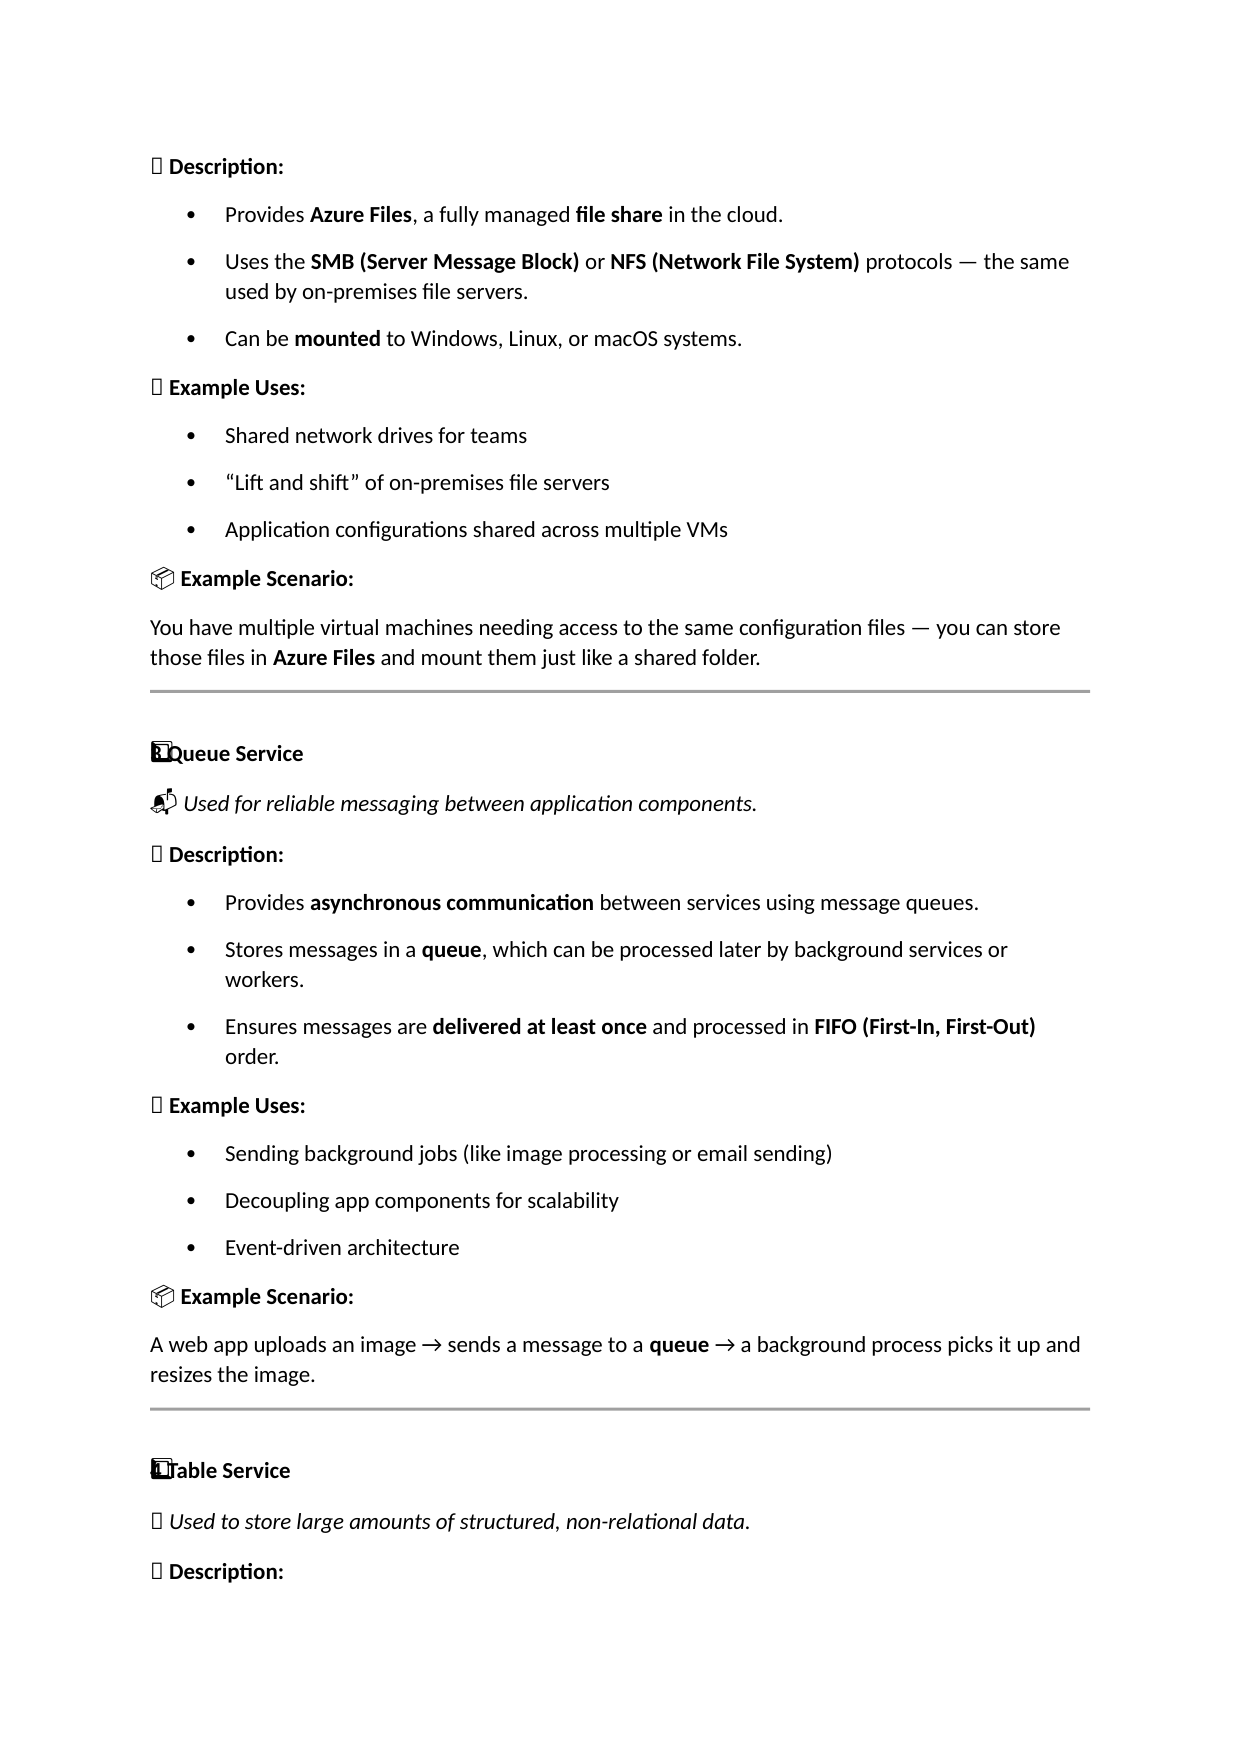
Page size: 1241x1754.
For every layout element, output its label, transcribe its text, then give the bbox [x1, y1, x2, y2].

text You have multiple virtual machines needing access to the same configuration files — you can store those files in Azure Files and mount them just like a shared folder. [150, 613, 1090, 671]
list Uses the SMB (Server Message Block) or NFS (Network File System) protocols — the same used by on-premises file servers. [187, 247, 1090, 306]
list Can be mounted to Windows, Linux, or macOS systems. [187, 324, 1090, 352]
text 🔹 Description: [150, 1555, 1090, 1586]
list Decoupling app components for scalability [187, 1186, 1090, 1214]
text 📦 Example Scenario: [150, 1280, 1090, 1311]
list Provides Azure Files, a fully managed file share in the cloud. [187, 200, 1090, 228]
list “Lift and shift” of on-premises file servers [187, 468, 1090, 497]
list Shared network drives for teams [187, 422, 1090, 450]
text 3️⃣ Queue Service [150, 737, 1090, 768]
text 💾 Example Uses: [150, 371, 1090, 402]
text 🧮 Used to store large amounts of structured, non-relational data. [150, 1505, 1090, 1536]
text 🔹 Description: [150, 150, 1090, 181]
list Application configurations shared across multiple VMs [187, 515, 1090, 543]
text 💾 Example Uses: [150, 1089, 1090, 1120]
text A web app uploads an image → sends a message to a queue → a background process picks it up and resizes the image. [150, 1330, 1090, 1389]
text 4️⃣ Table Service [150, 1454, 1090, 1486]
text 📬 Used for reliable messaging between application components. [150, 787, 1090, 818]
list Stores messages in a queue, which can be processed later by background services or workers. [187, 935, 1090, 993]
text 📦 Example Scenario: [150, 562, 1090, 593]
text 🔹 Description: [150, 837, 1090, 869]
list Event-driven architecture [187, 1233, 1090, 1261]
list Ensures messages are delivered at least once and processed in FIFO (First-In, First-Out) order. [187, 1012, 1090, 1070]
list Provides asynchronous communication between services using message queues. [187, 888, 1090, 916]
list Sending background jobs (like image processing or email sending) [187, 1139, 1090, 1167]
